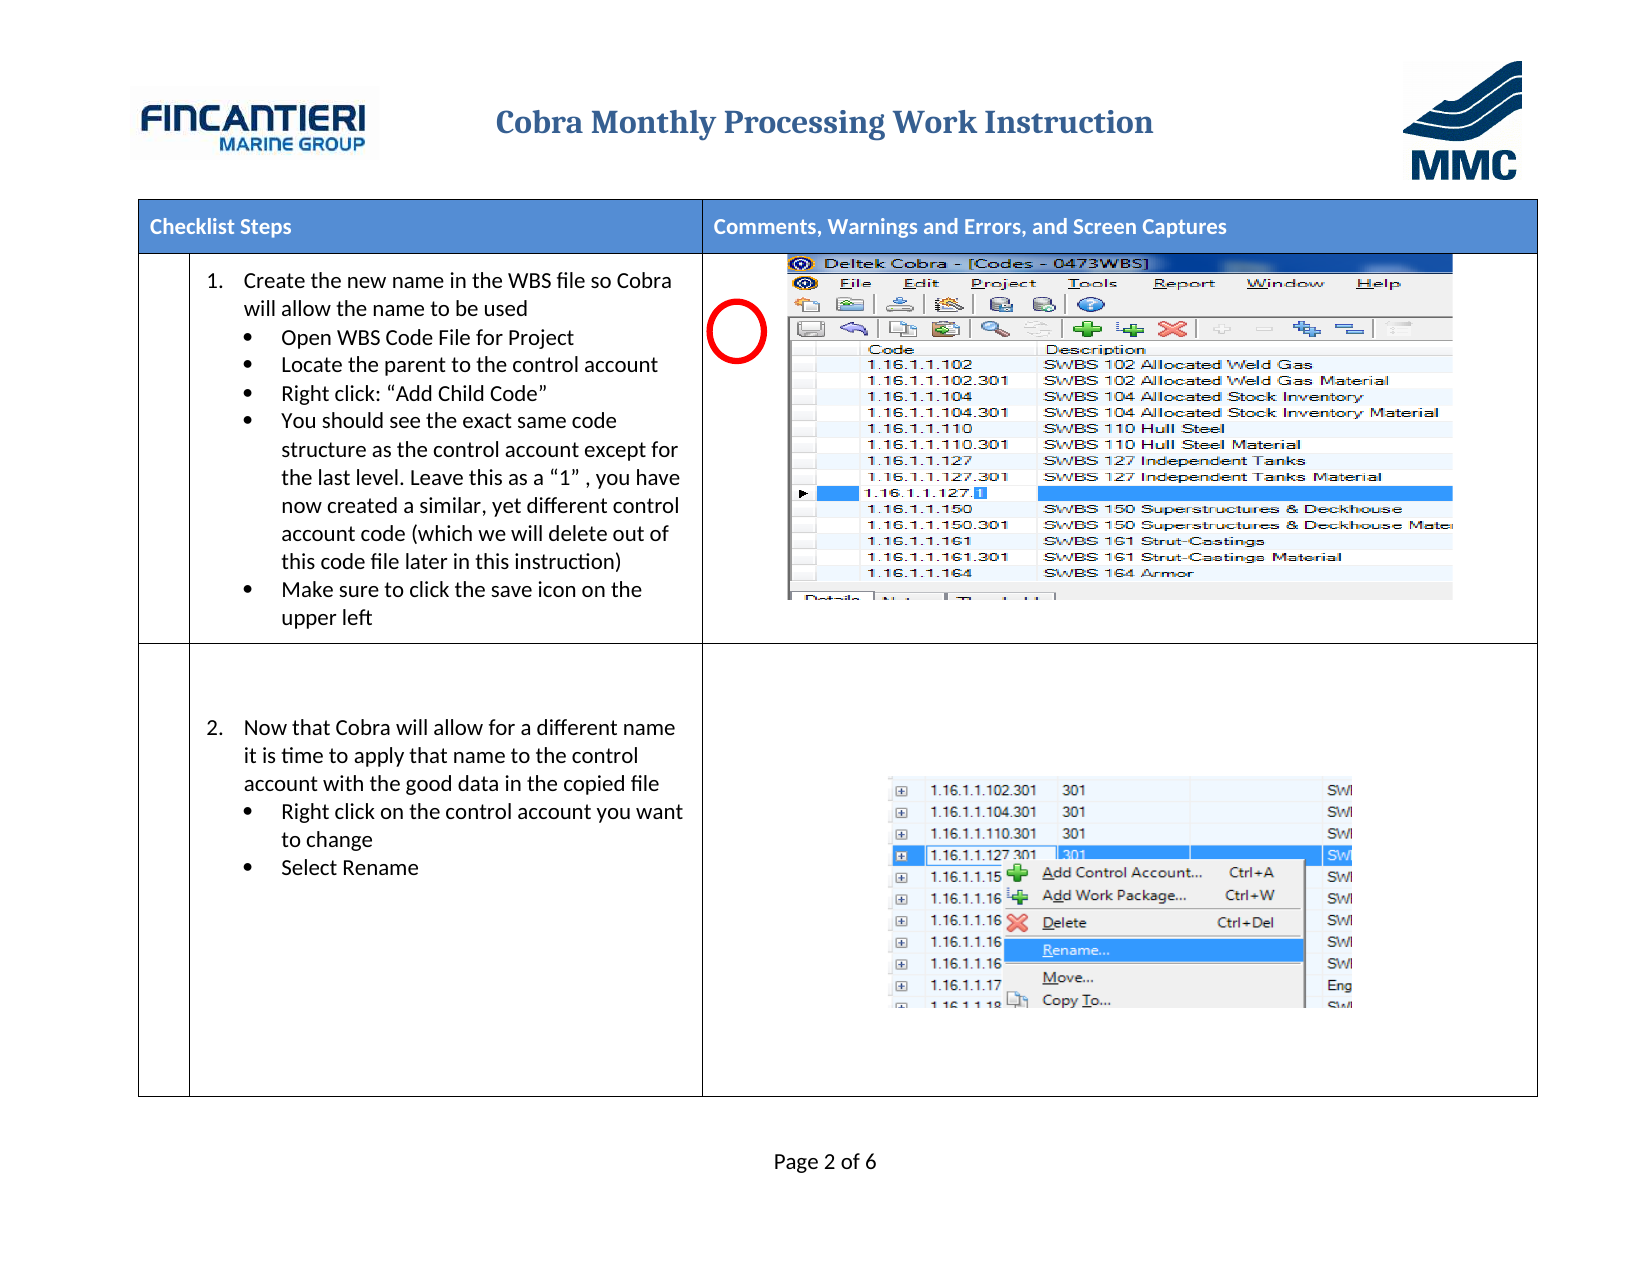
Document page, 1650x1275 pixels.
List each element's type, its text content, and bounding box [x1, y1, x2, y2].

table_header Checklist Steps [139, 200, 702, 253]
table_cell [703, 254, 1537, 643]
table_cell [703, 644, 1537, 1096]
picture [787, 254, 1453, 600]
picture [129, 86, 380, 160]
table_cell [139, 644, 189, 1096]
table_header Comments, Warnings and Errors, and Screen Captures [703, 200, 1537, 253]
picture [887, 776, 1352, 1008]
table_cell [139, 254, 189, 643]
table_cell Create the new name in the WBS file so Cobra will allow the name to be used Open WBS Code File for Project Locate the parent to the control account Right click: “Add Child Code” You should see the exact same code structure as the control account except for the last level. Leave this as a “1” , you have now created a similar, yet different control account code (which we will delete out of this code file later in this instruction) Make sure to click the save icon on the upper left [190, 254, 702, 643]
